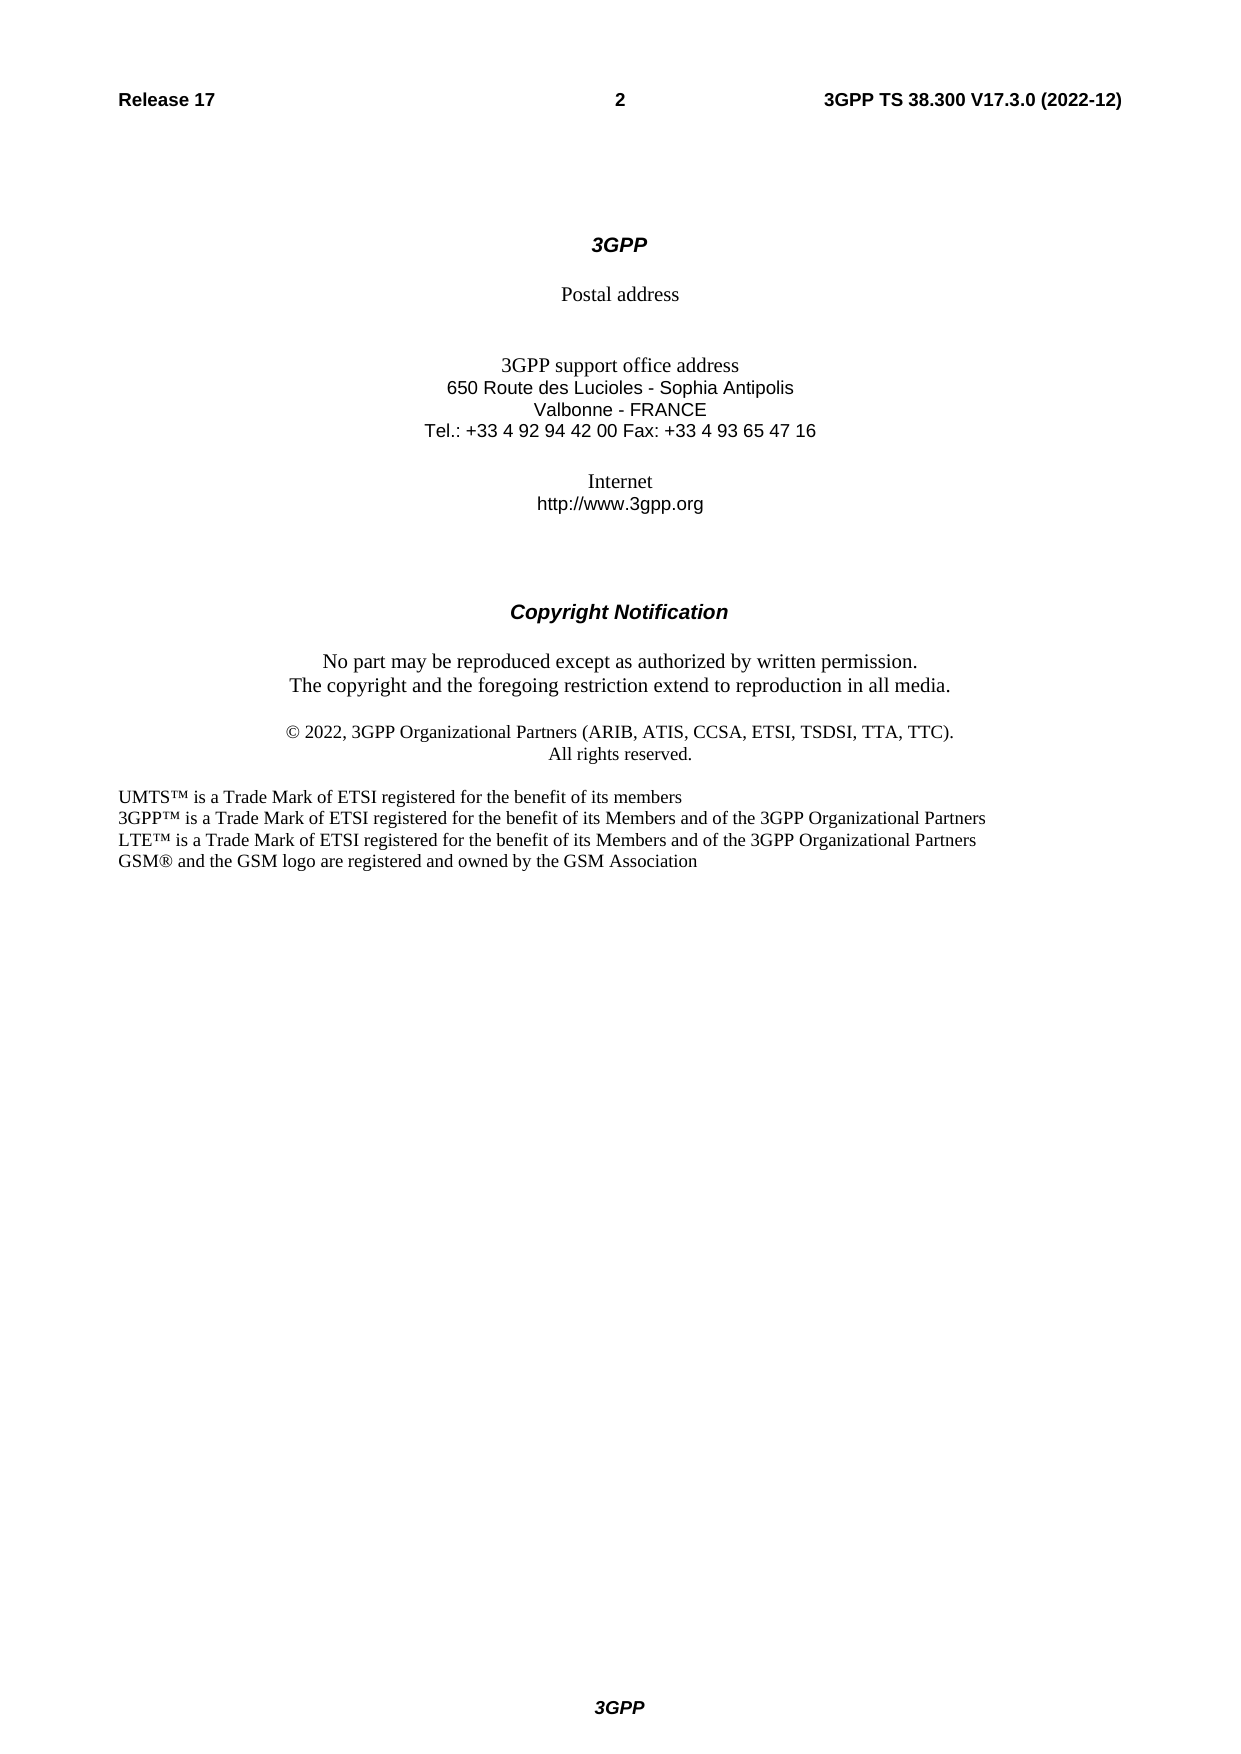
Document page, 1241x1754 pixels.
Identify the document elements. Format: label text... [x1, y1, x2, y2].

text © 2022, 3GPP Organizational Partners (ARIB, ATIS, CCSA, ETSI, TSDSI, TTA, TTC). [118, 721, 1122, 742]
text Valbonne - FRANCE [413, 398, 827, 420]
text Postal address [413, 282, 827, 306]
text Tel.: +33 4 92 94 42 00 Fax: +33 4 93 65 47 16 [413, 420, 827, 441]
text Copyright Notification [118, 600, 1122, 624]
text 3GPP support office address [413, 353, 827, 377]
text 650 Route des Lucioles - Sophia Antipolis [413, 377, 827, 398]
text GSM® and the GSM logo are registered and owned by the GSM Association [118, 850, 1122, 872]
text No part may be reproduced except as authorized by written permission. The copyright and the foregoing restriction extend to reproduction in all media. [118, 649, 1122, 697]
text 3GPP [413, 233, 827, 257]
text Internet [413, 468, 827, 493]
text 3GPP™ is a Trade Mark of ETSI registered for the benefit of its Members and of the 3GPP Organizational Partners [118, 807, 1122, 829]
text LTE™ is a Trade Mark of ETSI registered for the benefit of its Members and of the 3GPP Organizational Partners [118, 829, 1122, 850]
text All rights reserved. [118, 742, 1122, 764]
text UMTS™ is a Trade Mark of ETSI registered for the benefit of its members [118, 786, 1122, 807]
text http://www.3gpp.org [413, 493, 827, 514]
